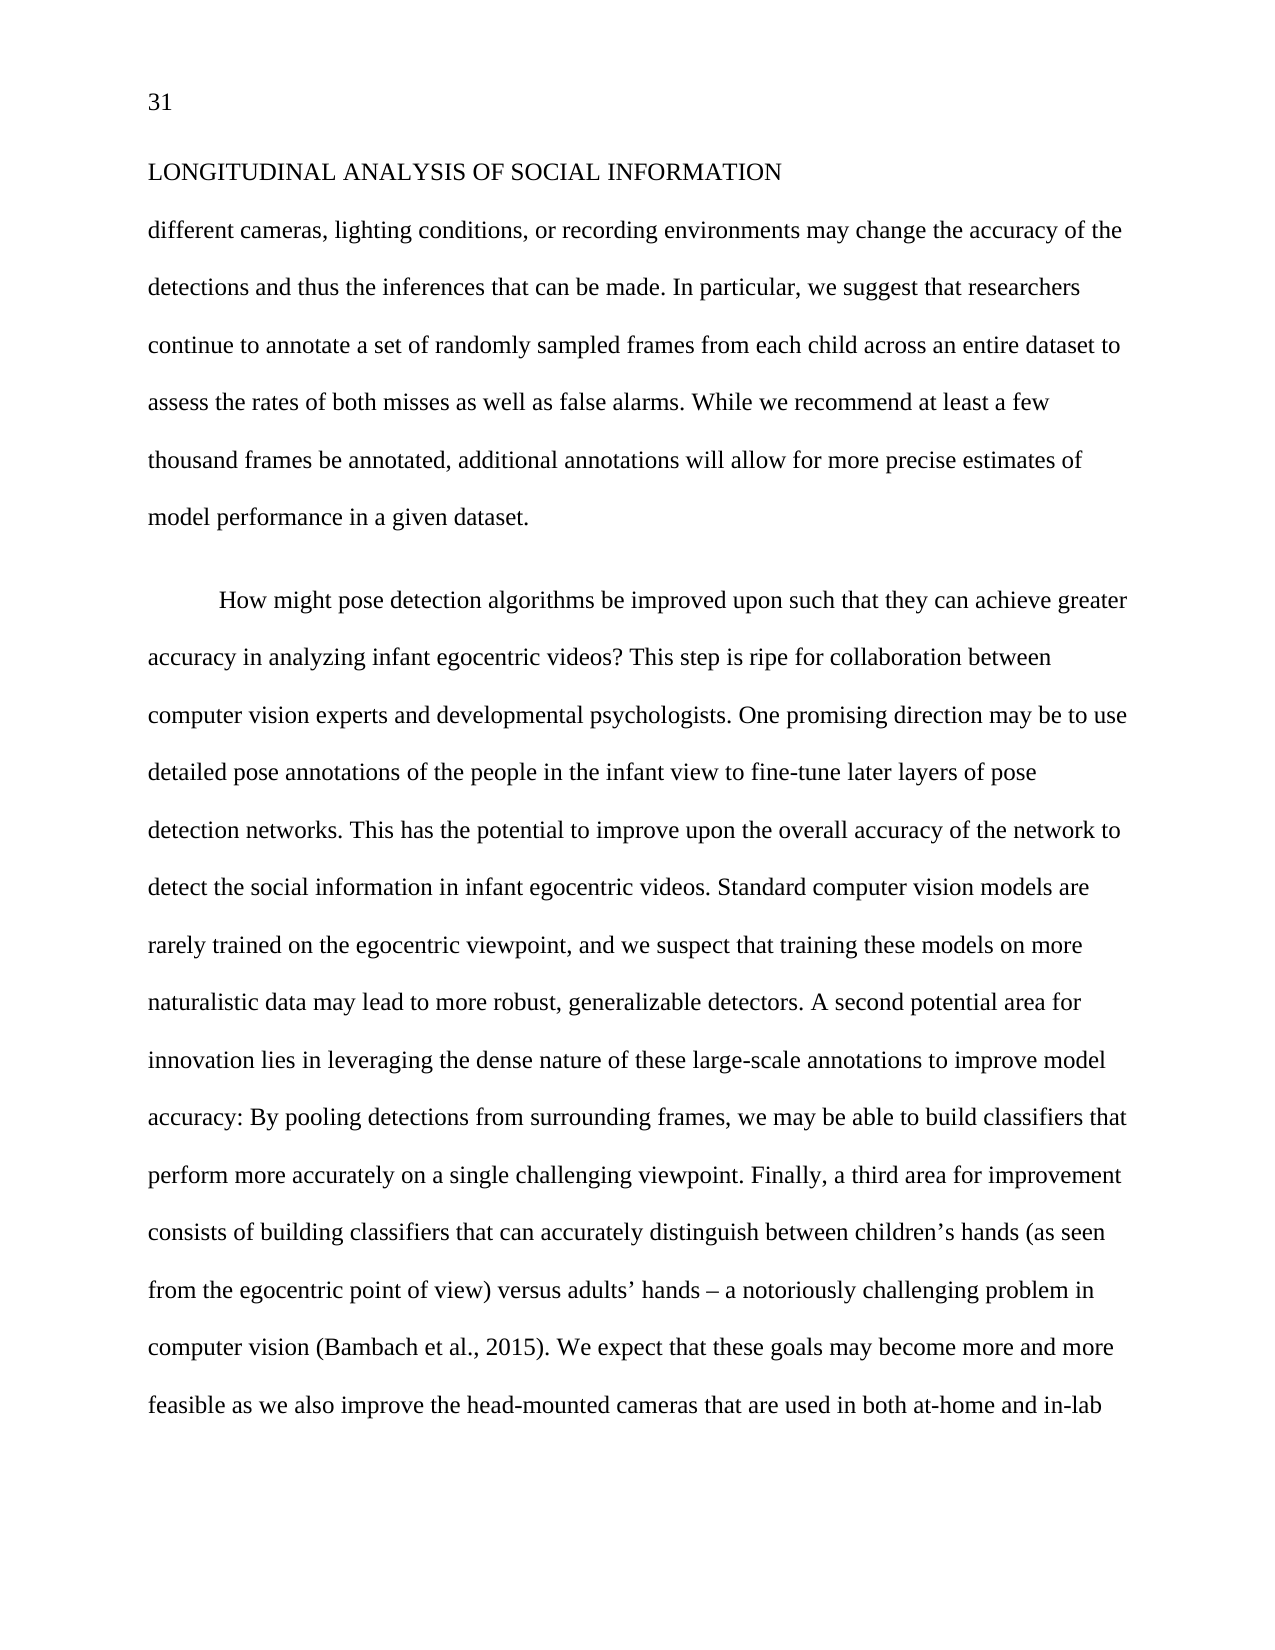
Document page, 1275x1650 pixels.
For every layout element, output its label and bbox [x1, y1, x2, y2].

text [148, 215, 1127, 531]
text [148, 585, 1127, 1419]
